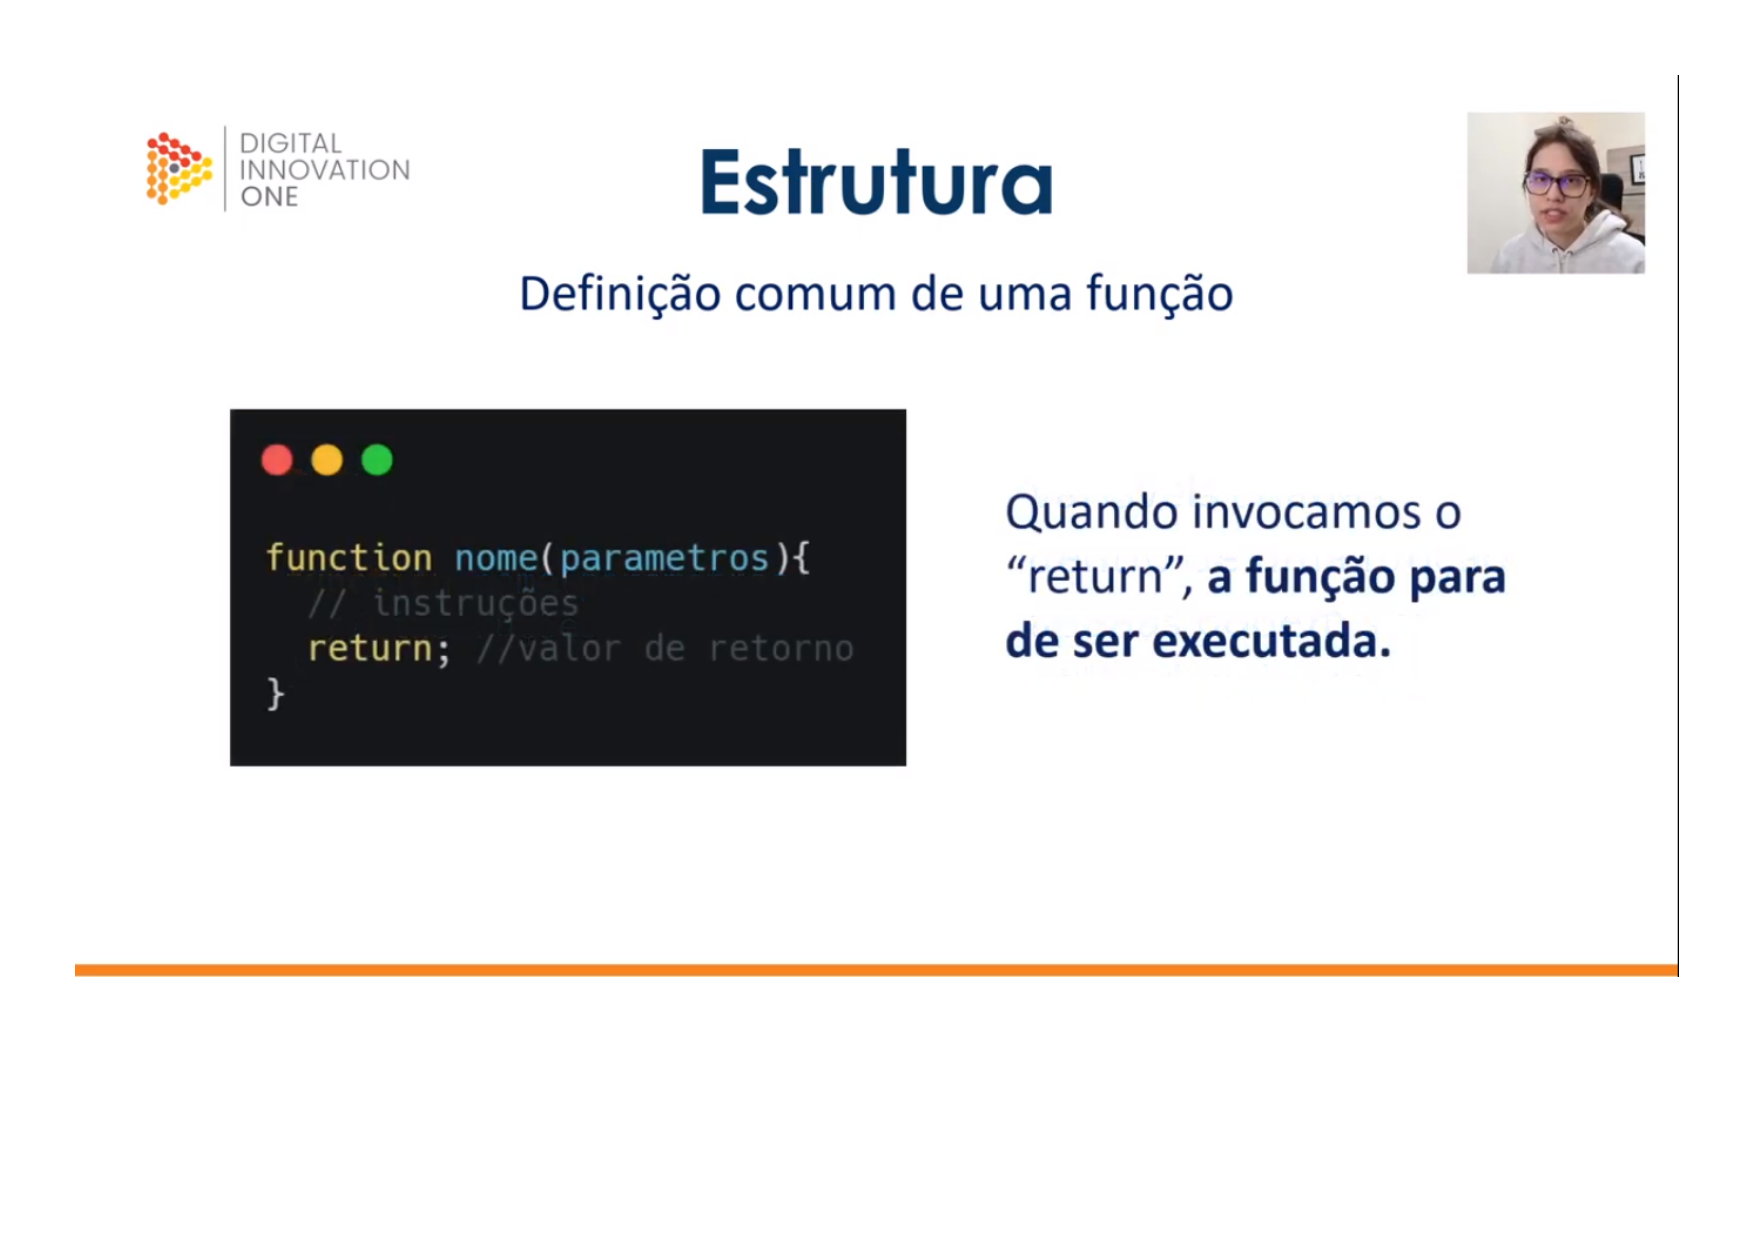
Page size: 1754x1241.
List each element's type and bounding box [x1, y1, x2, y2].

picture [75, 75, 1679, 977]
